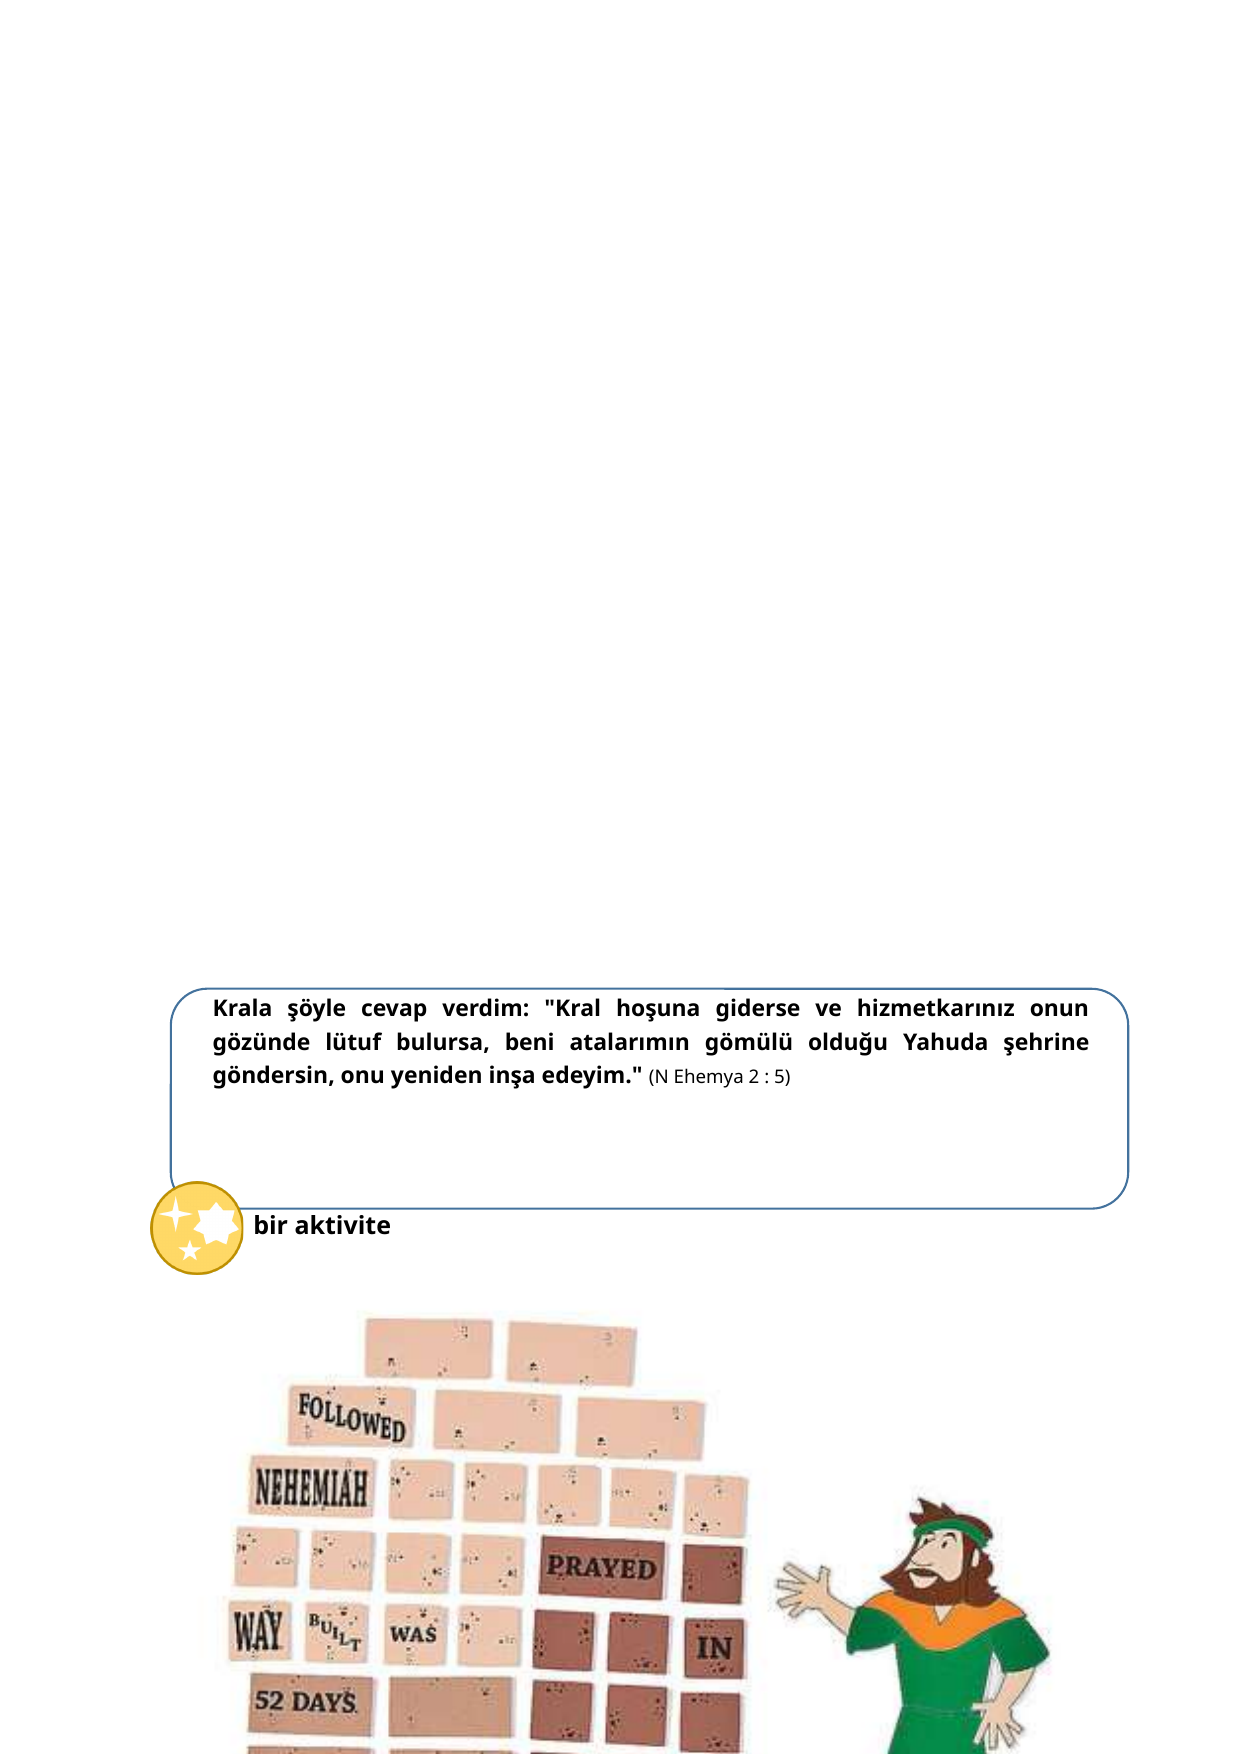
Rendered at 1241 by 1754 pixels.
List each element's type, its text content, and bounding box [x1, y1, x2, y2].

picture [155, 1299, 1091, 1754]
picture [150, 1181, 244, 1275]
text bir aktivite [244, 1210, 1090, 1241]
text Krala şöyle cevap verdim: "Kral hoşuna giderse ve hizmetkarınız onun gözünde lütuf bulursa, beni atalarımın gömülü olduğu Yahuda şehrine göndersin, onu yeniden inşa edeyim." (N Ehemya 2 : 5) [212, 992, 1090, 1091]
